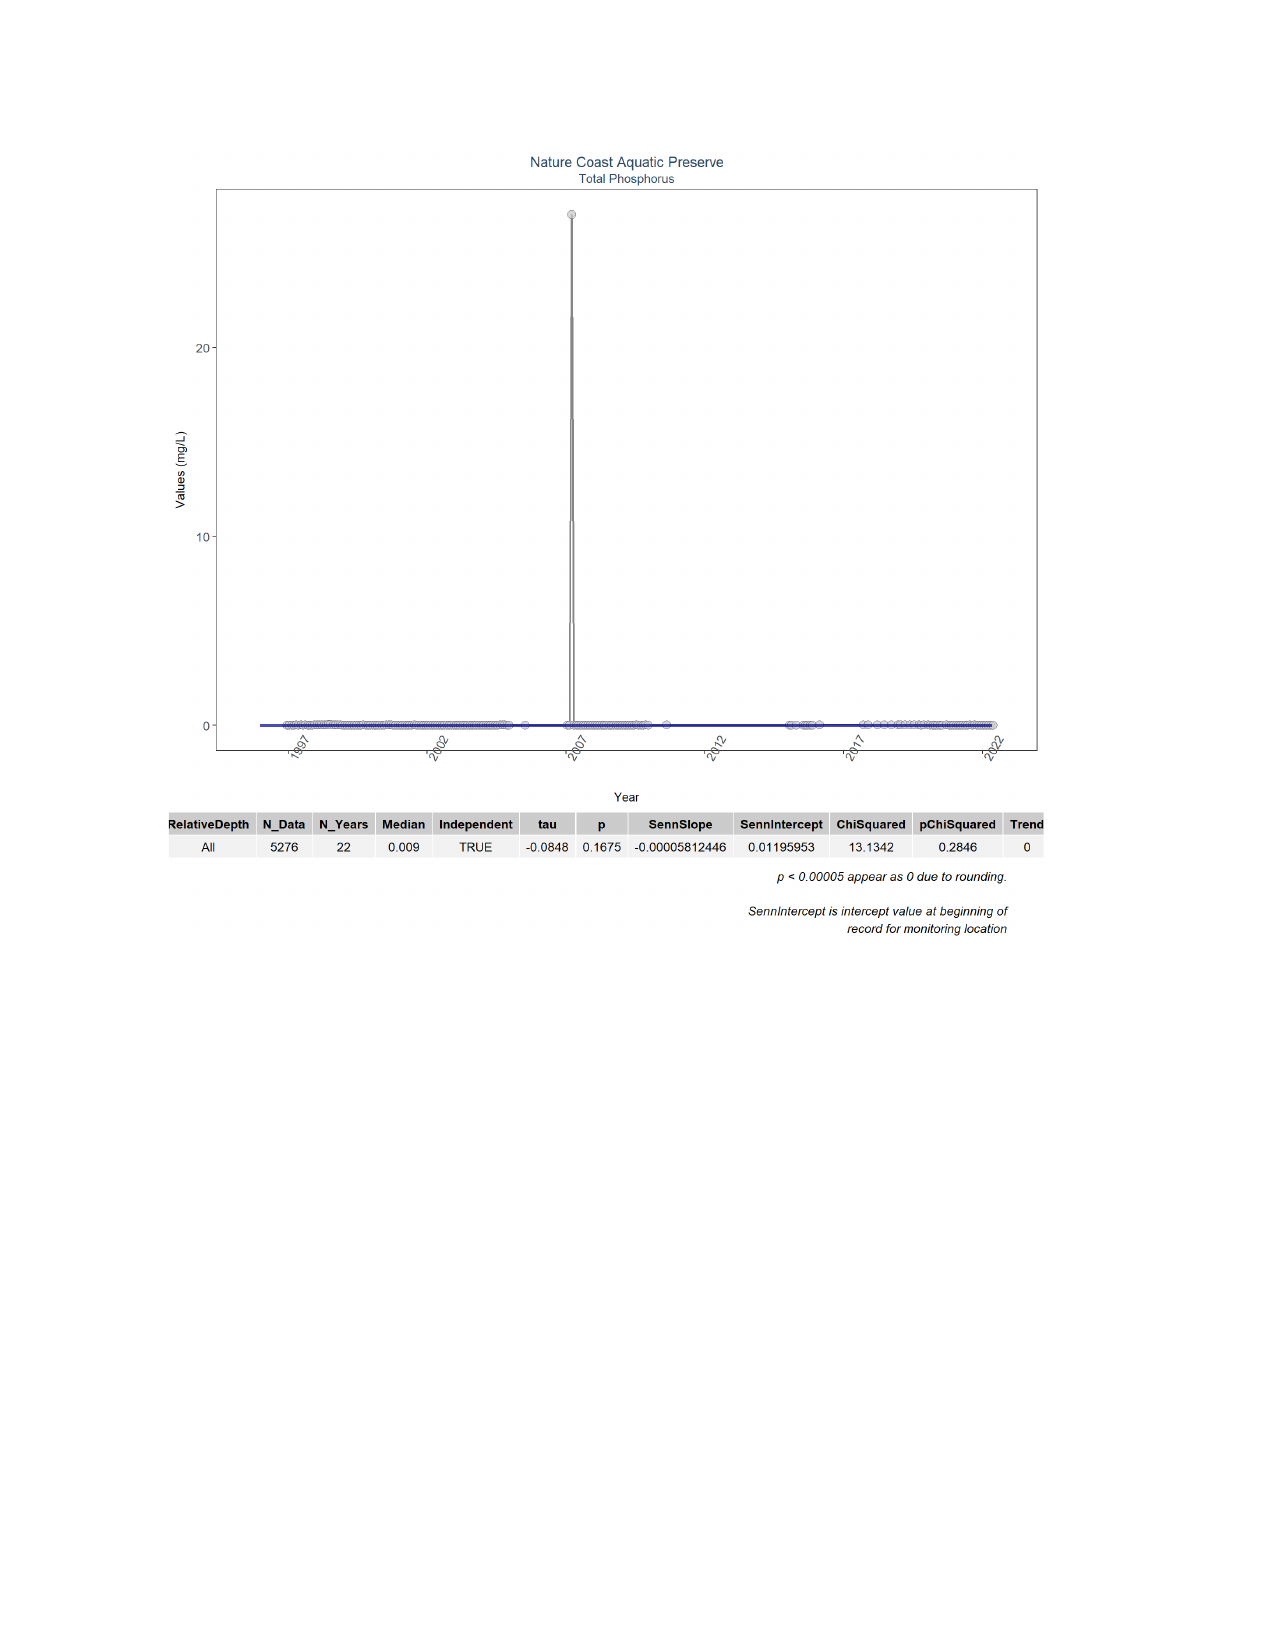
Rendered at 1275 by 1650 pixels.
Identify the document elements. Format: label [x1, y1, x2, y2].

picture [168, 150, 1044, 938]
